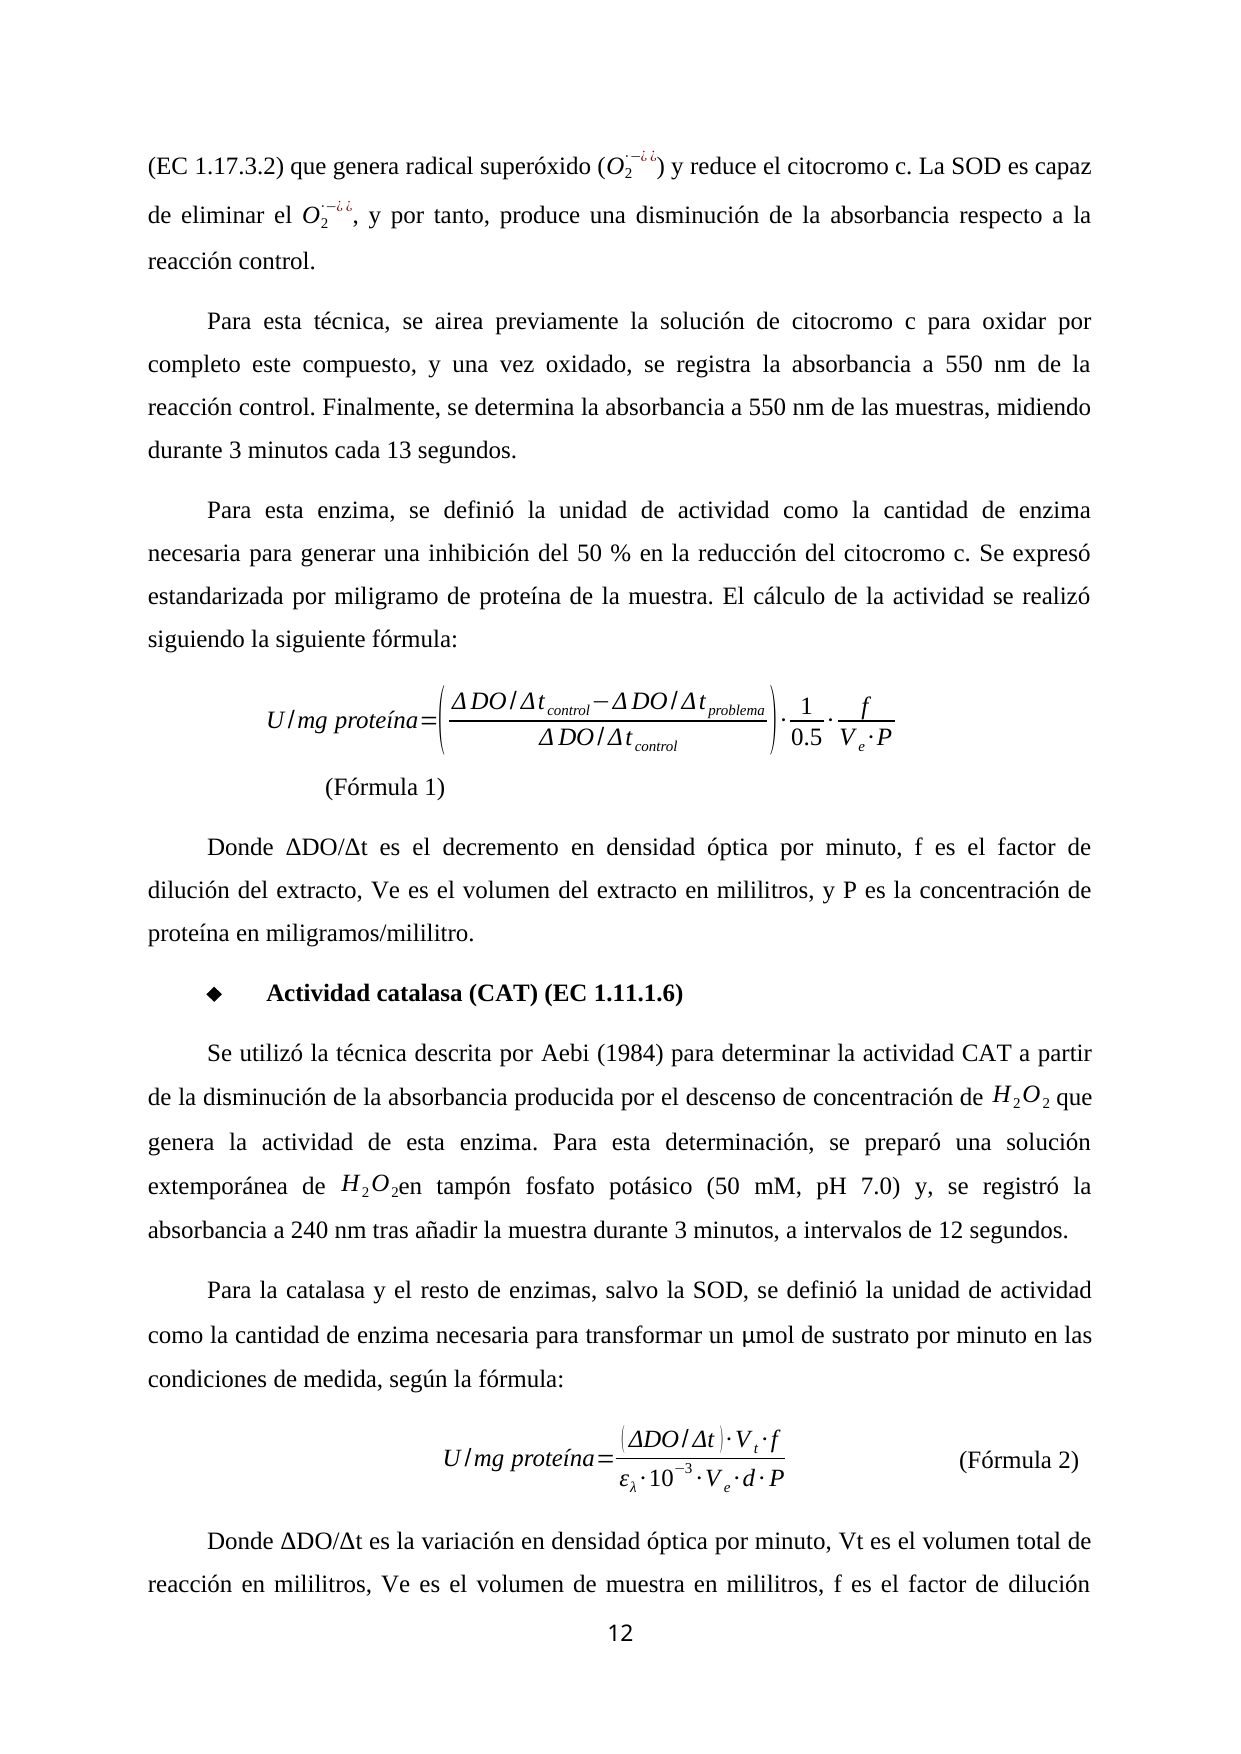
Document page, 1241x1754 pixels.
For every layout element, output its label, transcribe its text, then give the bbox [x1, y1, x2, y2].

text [148, 148, 1092, 275]
text (Fórmula 1) [266, 684, 1092, 801]
text (Fórmula 2) [266, 1424, 1092, 1495]
text Para esta enzima, se definió la unidad de actividad como la cantidad de enzima necesaria para generar una inhibición del 50 % en la reducción del citocromo c. Se expresó estandarizada por miligramo de proteína de la muestra. El cálculo de la actividad se realizó siguiendo la siguiente fórmula: [148, 495, 1092, 653]
text Se utilizó la técnica descrita por para determinar la actividad CAT a partir de la disminución de la absorbancia producida por el descenso de concentración de que genera la actividad de esta enzima. Para esta determinación, se preparó una solución extemporánea de en tampón fosfato potásico (50 mM, pH 7.0) y, se registró la absorbancia a 240 nm tras añadir la muestra durante 3 minutos, a intervalos de 12 segundos. [148, 1038, 1092, 1244]
text Donde ΔDO/Δt es el decremento en densidad óptica por minuto, f es el factor de dilución del extracto, Ve es el volumen del extracto en mililitros, y P es la concentración de proteína en miligramos/mililitro. [148, 832, 1092, 947]
text Para la catalasa y el resto de enzimas, salvo la SOD, se definió la unidad de actividad como la cantidad de enzima necesaria para transformar un μmol de sustrato por minuto en las condiciones de medida, según la fórmula: [148, 1275, 1092, 1393]
list Actividad catalasa (CAT) (EC 1.11.1.6) [207, 978, 1092, 1007]
text Para esta técnica, se airea previamente la solución de citocromo c para oxidar por completo este compuesto, y una vez oxidado, se registra la absorbancia a 550 nm de la reacción control. Finalmente, se determina la absorbancia a 550 nm de las muestras, midiendo durante 3 minutos cada 13 segundos. [148, 306, 1092, 464]
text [148, 1526, 1092, 1598]
